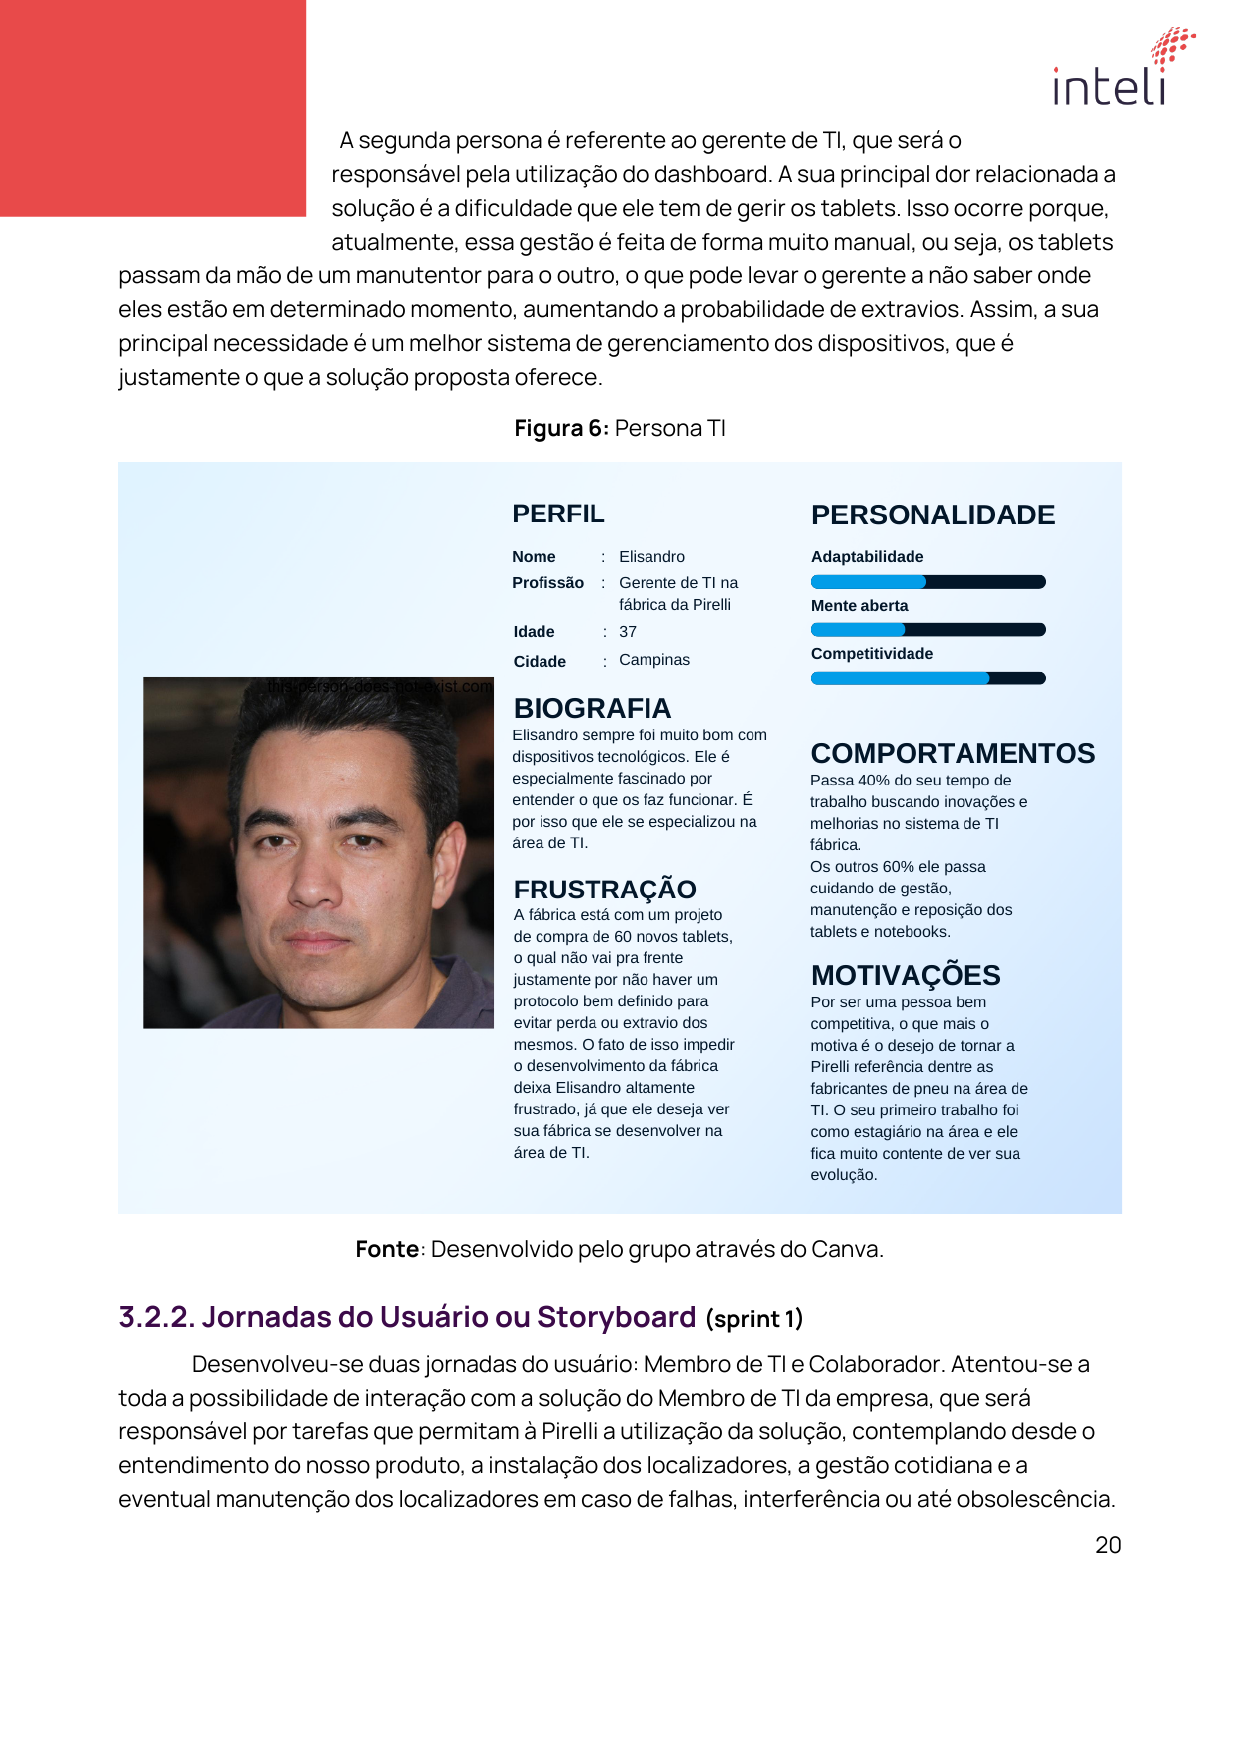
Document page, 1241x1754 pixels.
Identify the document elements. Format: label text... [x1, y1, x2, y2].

picture [118, 462, 1123, 1214]
text Desenvolveu-se duas jornadas do usuário: Membro de TI e Colaborador. Atentou-se a toda a possibilidade de interação com a solução do Membro de TI da empresa, que será responsável por tarefas que permitam à Pirelli a utilização da solução, contemplando desde o entendimento do nosso produto, a instalação dos localizadores, a gestão cotidiana e a eventual manutenção dos localizadores em caso de falhas, interferência ou até obsolescência. [118, 1348, 1122, 1514]
picture [1054, 27, 1197, 105]
text Fonte: Desenvolvido pelo grupo através do Canva. [118, 1233, 1122, 1264]
text 3.2.2. Jornadas do Usuário ou Storyboard (sprint 1) [118, 1296, 1122, 1336]
text Figura 6: Persona TI [118, 411, 1122, 443]
picture [0, 0, 307, 217]
text A segunda persona é referente ao gerente de TI, que será o responsável pela utilização do dashboard. A sua principal dor relacionada a solução é a dificuldade que ele tem de gerir os tablets. Isso ocorre porque, atualmente, essa gestão é feita de forma muito manual, ou seja, os tablets passam da mão de um manutentor para o outro, o que pode levar o gerente a não saber onde eles estão em determinado momento, aumentando a probabilidade de extravios. Assim, a sua principal necessidade é um melhor sistema de gerenciamento dos dispositivos, que é justamente o que a solução proposta oferece. [118, 124, 1122, 392]
